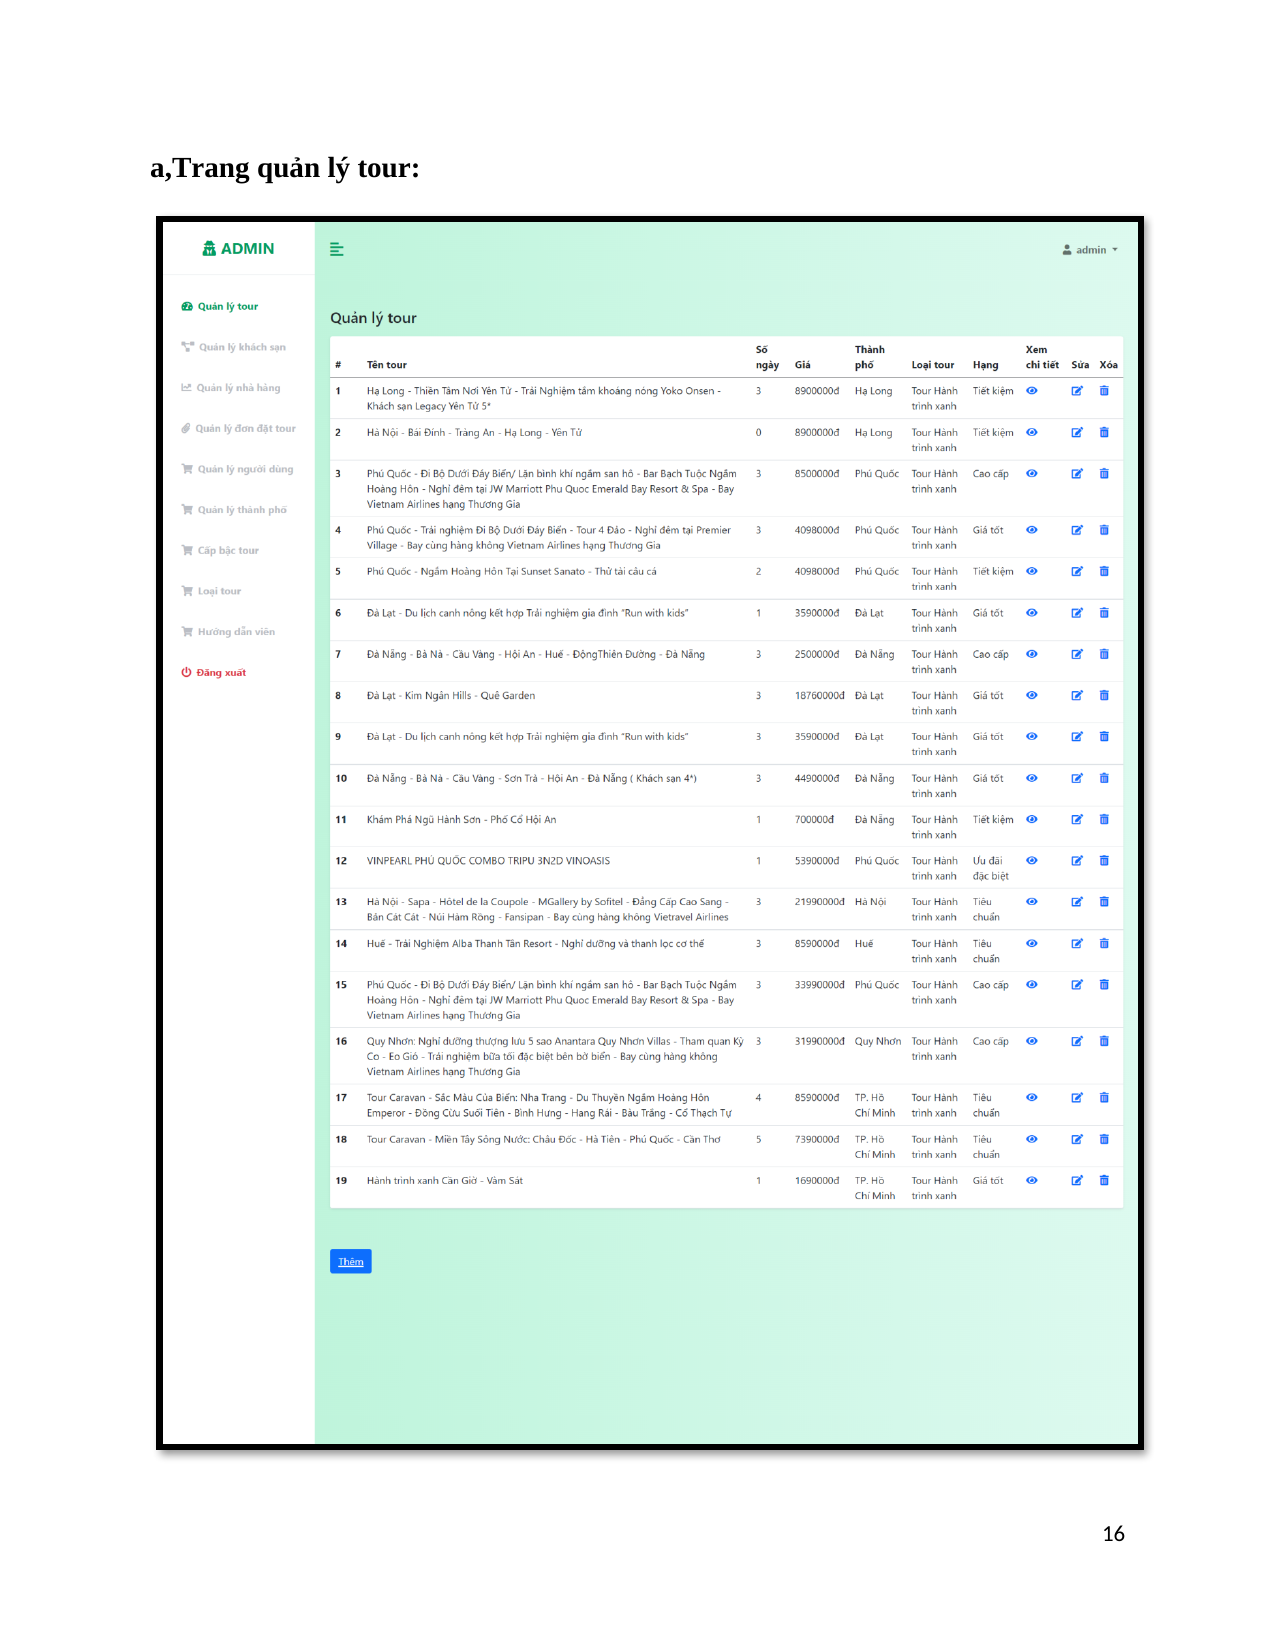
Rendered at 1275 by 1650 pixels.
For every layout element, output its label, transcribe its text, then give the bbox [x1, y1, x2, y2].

picture [163, 222, 1138, 1444]
text a,Trang quản lý tour: [150, 150, 1125, 183]
